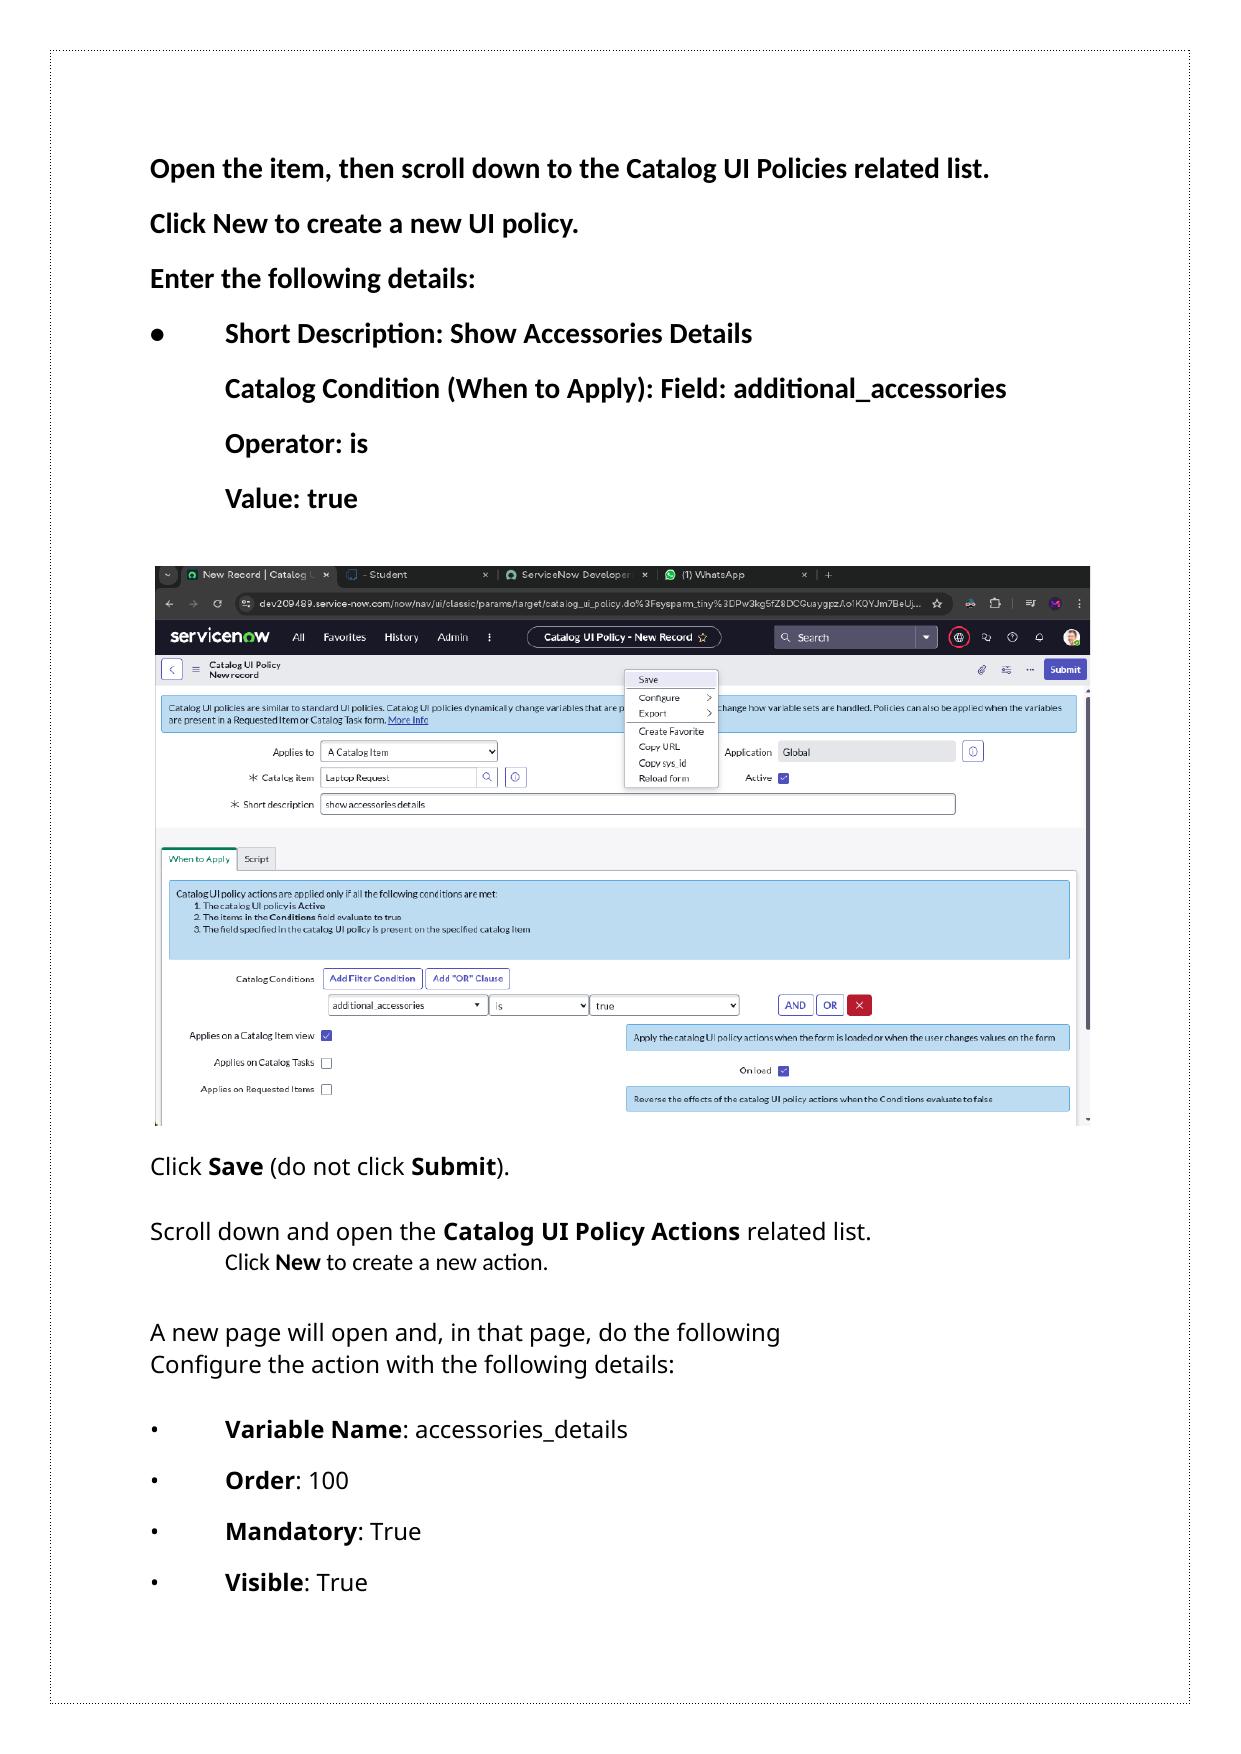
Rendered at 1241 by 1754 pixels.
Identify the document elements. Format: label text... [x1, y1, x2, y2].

picture [150, 566, 1091, 1131]
text A new page will open and, in that page, do the following [150, 1315, 1090, 1348]
list Mandatory: True [150, 1515, 1090, 1548]
list Visible: True [150, 1566, 1090, 1599]
list Value: true [150, 481, 1090, 516]
text Click Save (do not click Submit). [150, 1149, 1090, 1182]
list Catalog Condition (When to Apply): Field: additional_accessories [150, 370, 1090, 406]
list Order: 100 [150, 1464, 1090, 1497]
text Open the item, then scroll down to the Catalog UI Policies related list. [150, 150, 1090, 186]
text Enter the following details: [150, 260, 1090, 296]
text Configure the action with the following details: [150, 1348, 1090, 1381]
text Click New to create a new UI policy. [150, 205, 1090, 241]
list Operator: is [150, 426, 1090, 461]
text Scroll down and open the Catalog UI Policy Actions related list. [150, 1214, 1090, 1247]
list Variable Name: accessories_details [150, 1413, 1090, 1446]
list Click New to create a new action. [150, 1247, 1090, 1276]
list Short Description: Show Accessories Details [150, 315, 1090, 351]
